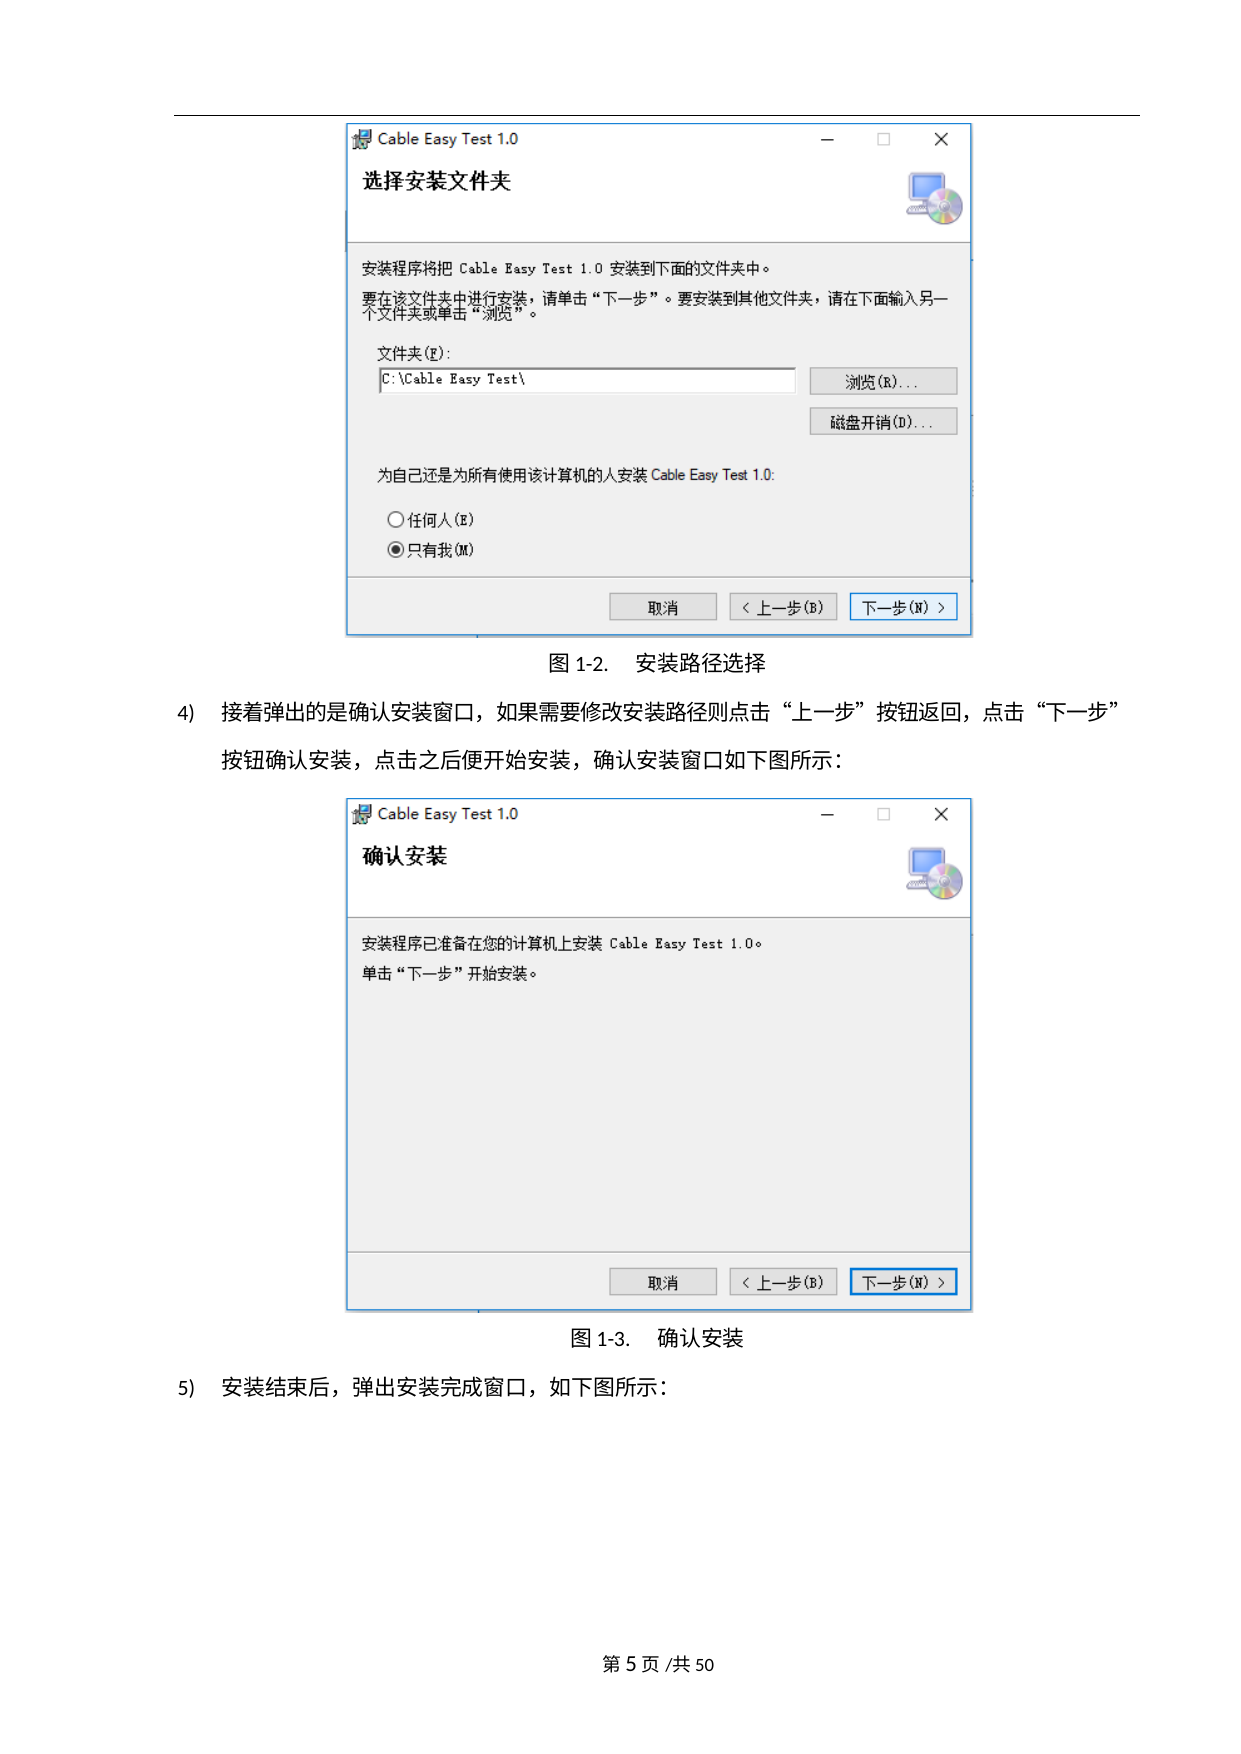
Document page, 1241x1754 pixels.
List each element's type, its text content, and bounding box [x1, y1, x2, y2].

text 图1-2. 安装路径选择 [162, 646, 1152, 677]
text 5) 安装结束后，弹出安装完成窗口，如下图所示： [177, 1370, 1137, 1401]
picture [344, 123, 974, 638]
text 图1-3. 确认安装 [162, 1321, 1152, 1352]
picture [344, 798, 974, 1313]
text 4) 接着弹出的是确认安装窗口，如果需要修改安装路径则点击“上一步”按钮返回，点击“下一步” 按钮确认安装，点击之后便开始安装，确认安装窗口如下图所示： [177, 694, 1137, 775]
